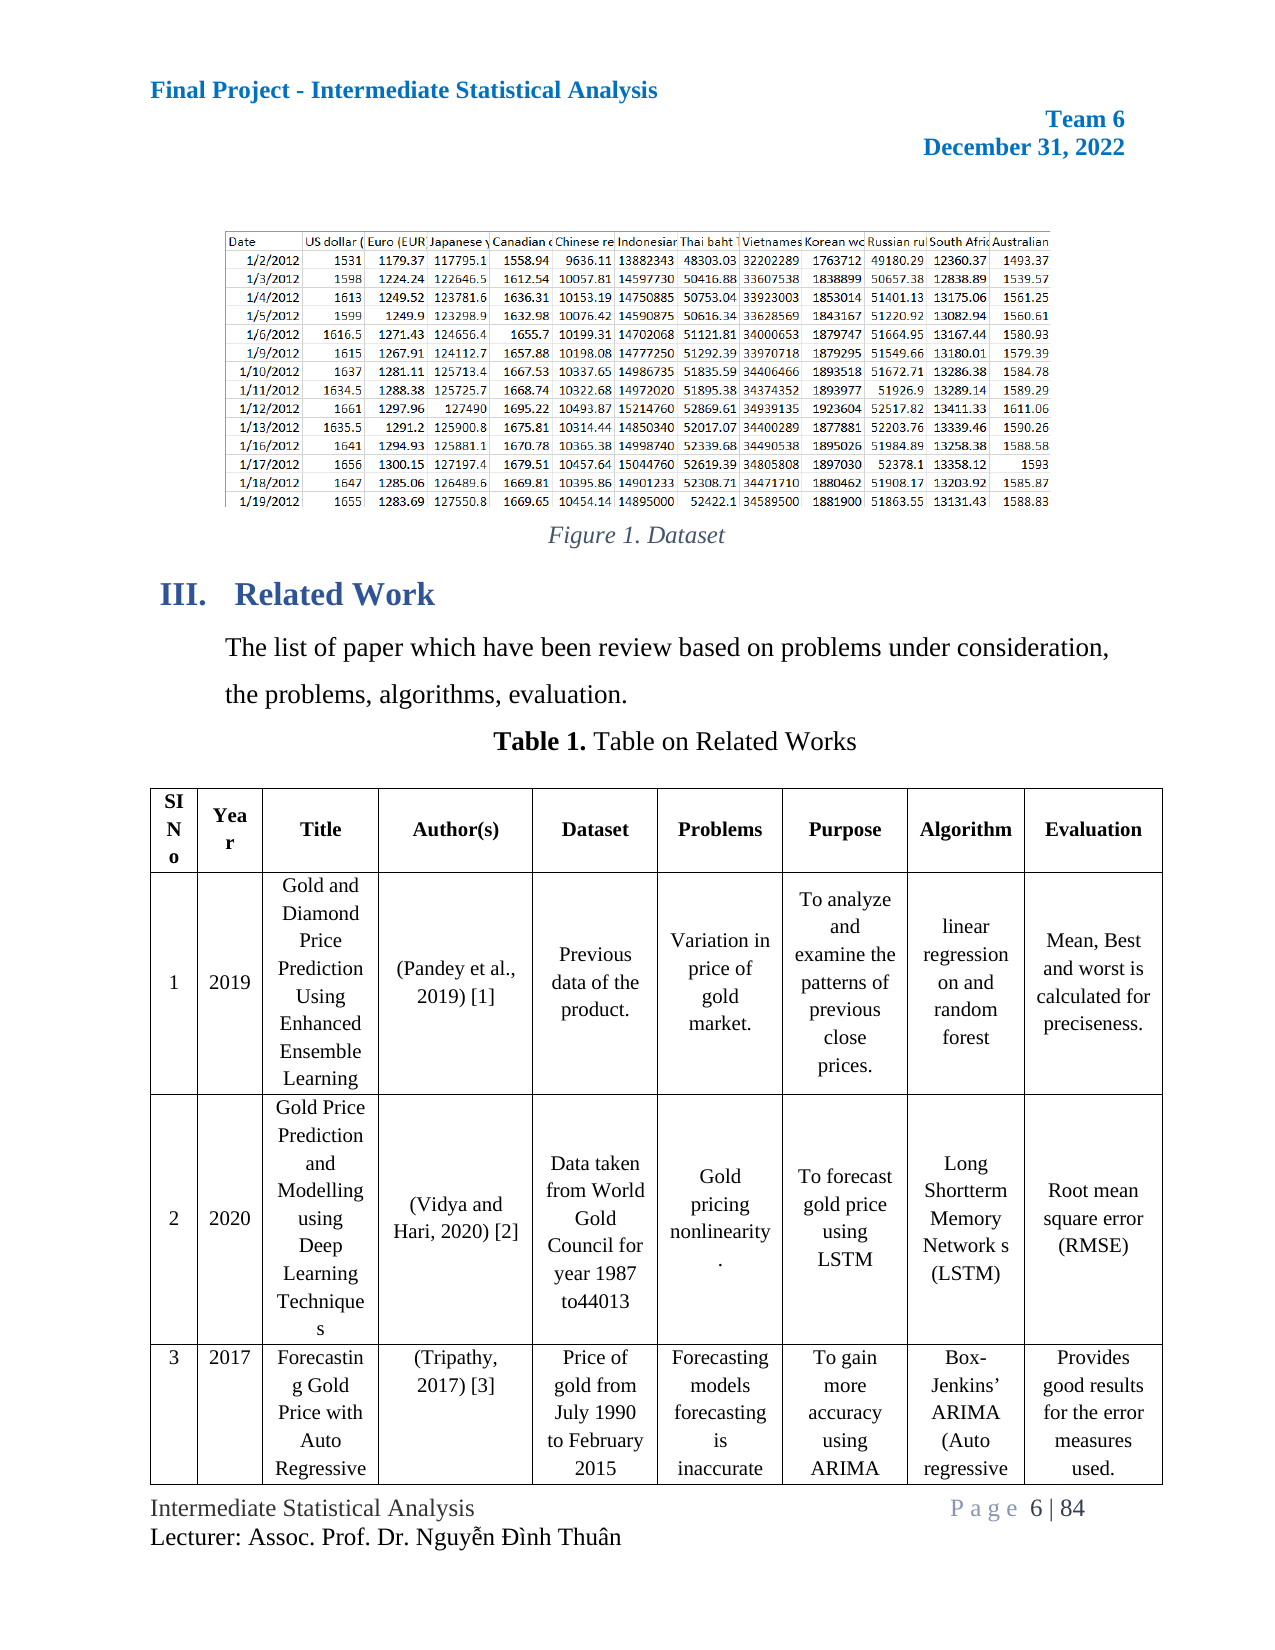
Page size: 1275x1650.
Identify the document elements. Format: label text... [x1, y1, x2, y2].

table_cell To analyze and examine the patterns of previous close prices. [783, 873, 907, 1094]
table_cell linear regression on and random forest [908, 873, 1024, 1094]
table_header Title [263, 789, 378, 872]
table_cell Root mean square error (RMSE) [1025, 1095, 1162, 1344]
picture [225, 231, 1051, 507]
table_cell 2019 [198, 873, 262, 1094]
table_cell (Pandey et al., 2019) [1] [379, 873, 532, 1094]
table_cell Previous data of the product. [533, 873, 657, 1094]
table_header Author(s) [379, 789, 532, 872]
subtitle Related Work [159, 574, 1125, 612]
table_cell Mean, Best and worst is calculated for preciseness. [1025, 873, 1162, 1094]
text Figure 1. Dataset [150, 520, 1125, 549]
table_cell Gold pricing nonlinearity. [658, 1095, 782, 1344]
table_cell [263, 1345, 378, 1483]
table_cell Long Shortterm Memory Network s (LSTM) [908, 1095, 1024, 1344]
list Table 1. Table on Related Works [225, 724, 1125, 756]
table_header Dataset [533, 789, 657, 872]
table_cell (Vidya and Hari, 2020) [2] [379, 1095, 532, 1344]
table_cell 1 [151, 873, 197, 1094]
table_cell Data taken from World Gold Council for year 1987 to44013 [533, 1095, 657, 1344]
table_header SI No [151, 789, 197, 872]
list The list of paper which have been review based on problems under consideration, the problems, algorithms, evaluation. [225, 631, 1125, 709]
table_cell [533, 1345, 657, 1483]
table_cell 3 [151, 1345, 197, 1483]
table_header Year [198, 789, 262, 872]
table_cell 2 [151, 1095, 197, 1344]
table_cell Variation in price of gold market. [658, 873, 782, 1094]
table_header Algorithm [908, 789, 1024, 872]
table_cell Gold and Diamond Price Prediction Using Enhanced Ensemble Learning [263, 873, 378, 1094]
table_cell To forecast gold price using LSTM [783, 1095, 907, 1344]
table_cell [658, 1345, 782, 1483]
table_cell Gold Price Prediction and Modelling using Deep Learning Techniques [263, 1095, 378, 1344]
table_header Purpose [783, 789, 907, 872]
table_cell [379, 1345, 532, 1483]
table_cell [908, 1345, 1024, 1483]
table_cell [783, 1345, 907, 1483]
table_header Evaluation [1025, 789, 1162, 872]
table_cell 2020 [198, 1095, 262, 1344]
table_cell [1025, 1345, 1162, 1483]
table_cell 2017 [198, 1345, 262, 1483]
table_header Problems [658, 789, 782, 872]
